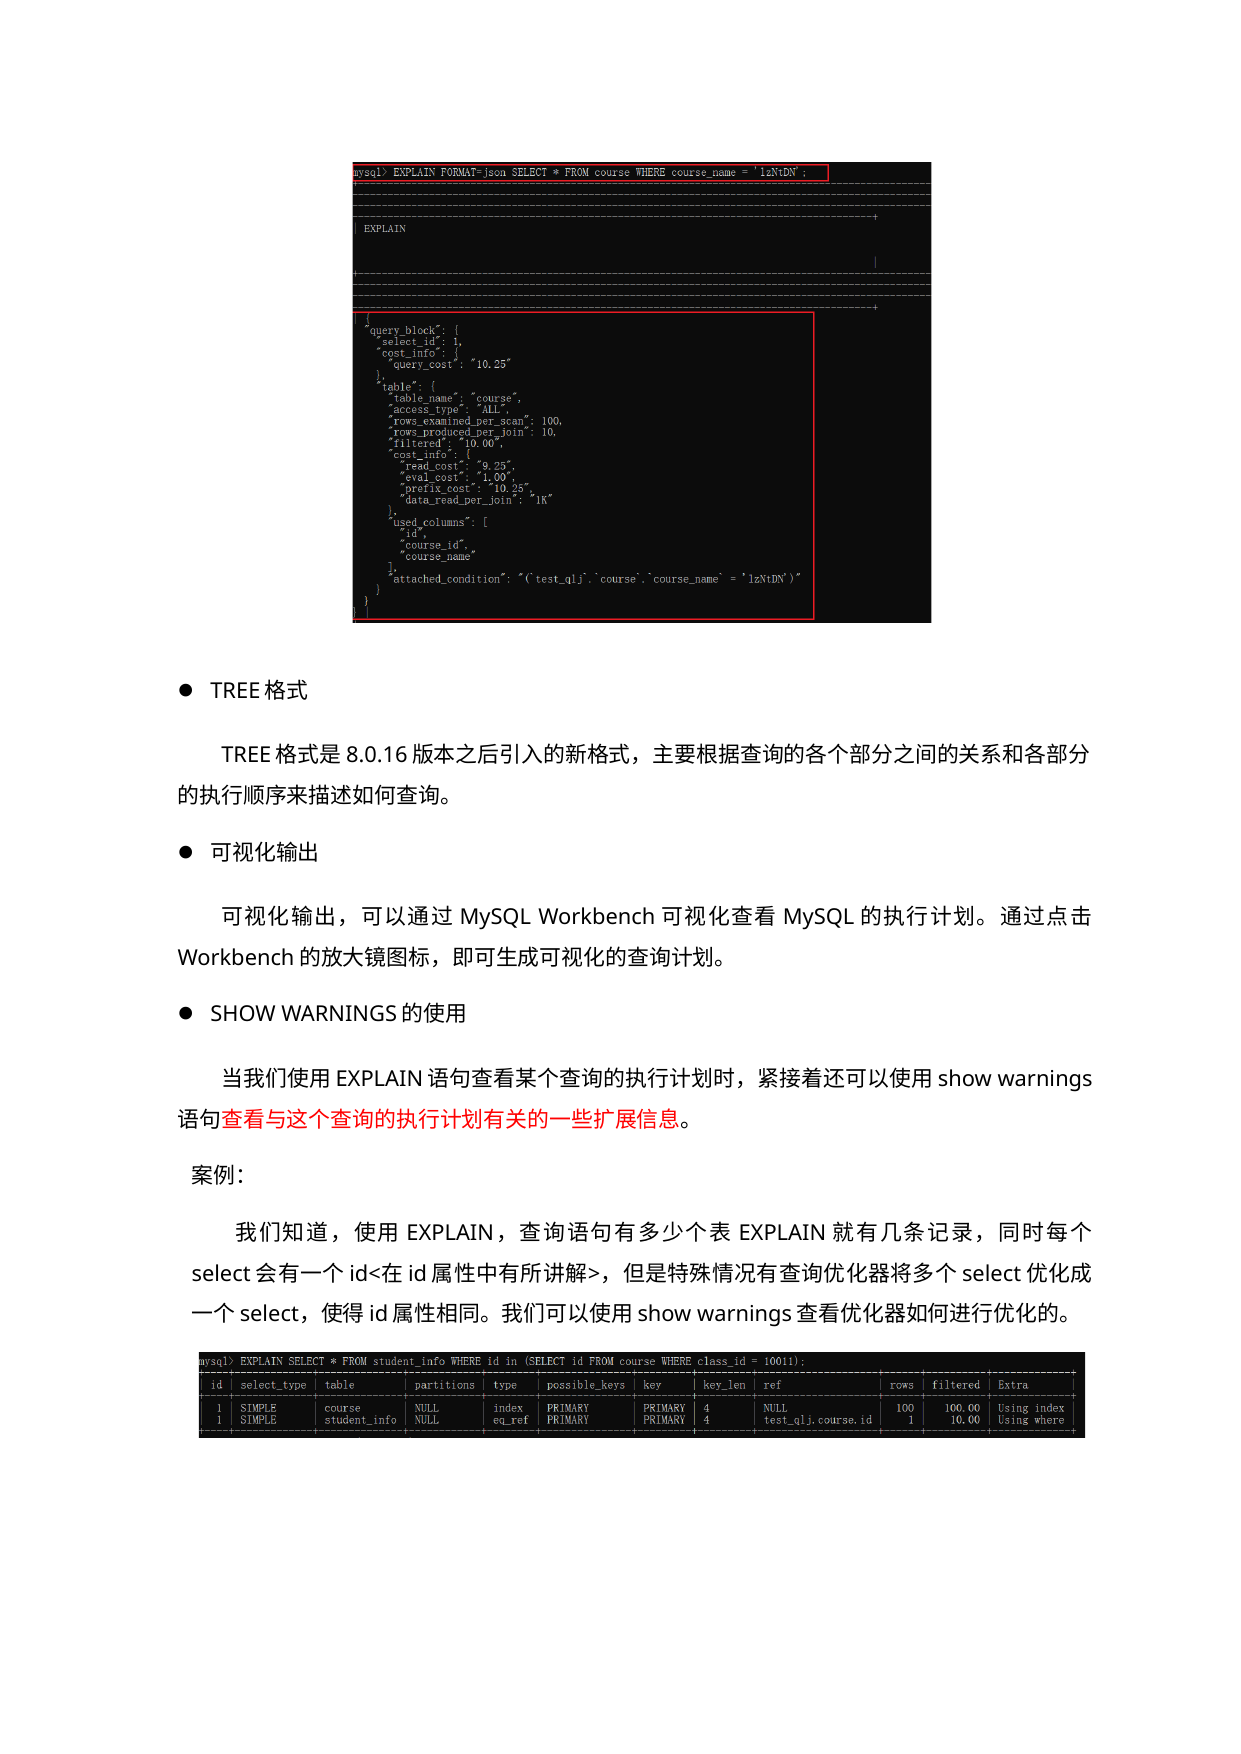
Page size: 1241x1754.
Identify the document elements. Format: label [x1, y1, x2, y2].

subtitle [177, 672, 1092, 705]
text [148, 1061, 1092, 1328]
picture [198, 1352, 1086, 1438]
picture [352, 162, 932, 623]
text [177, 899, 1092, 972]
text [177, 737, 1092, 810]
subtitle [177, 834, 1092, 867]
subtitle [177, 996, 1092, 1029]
